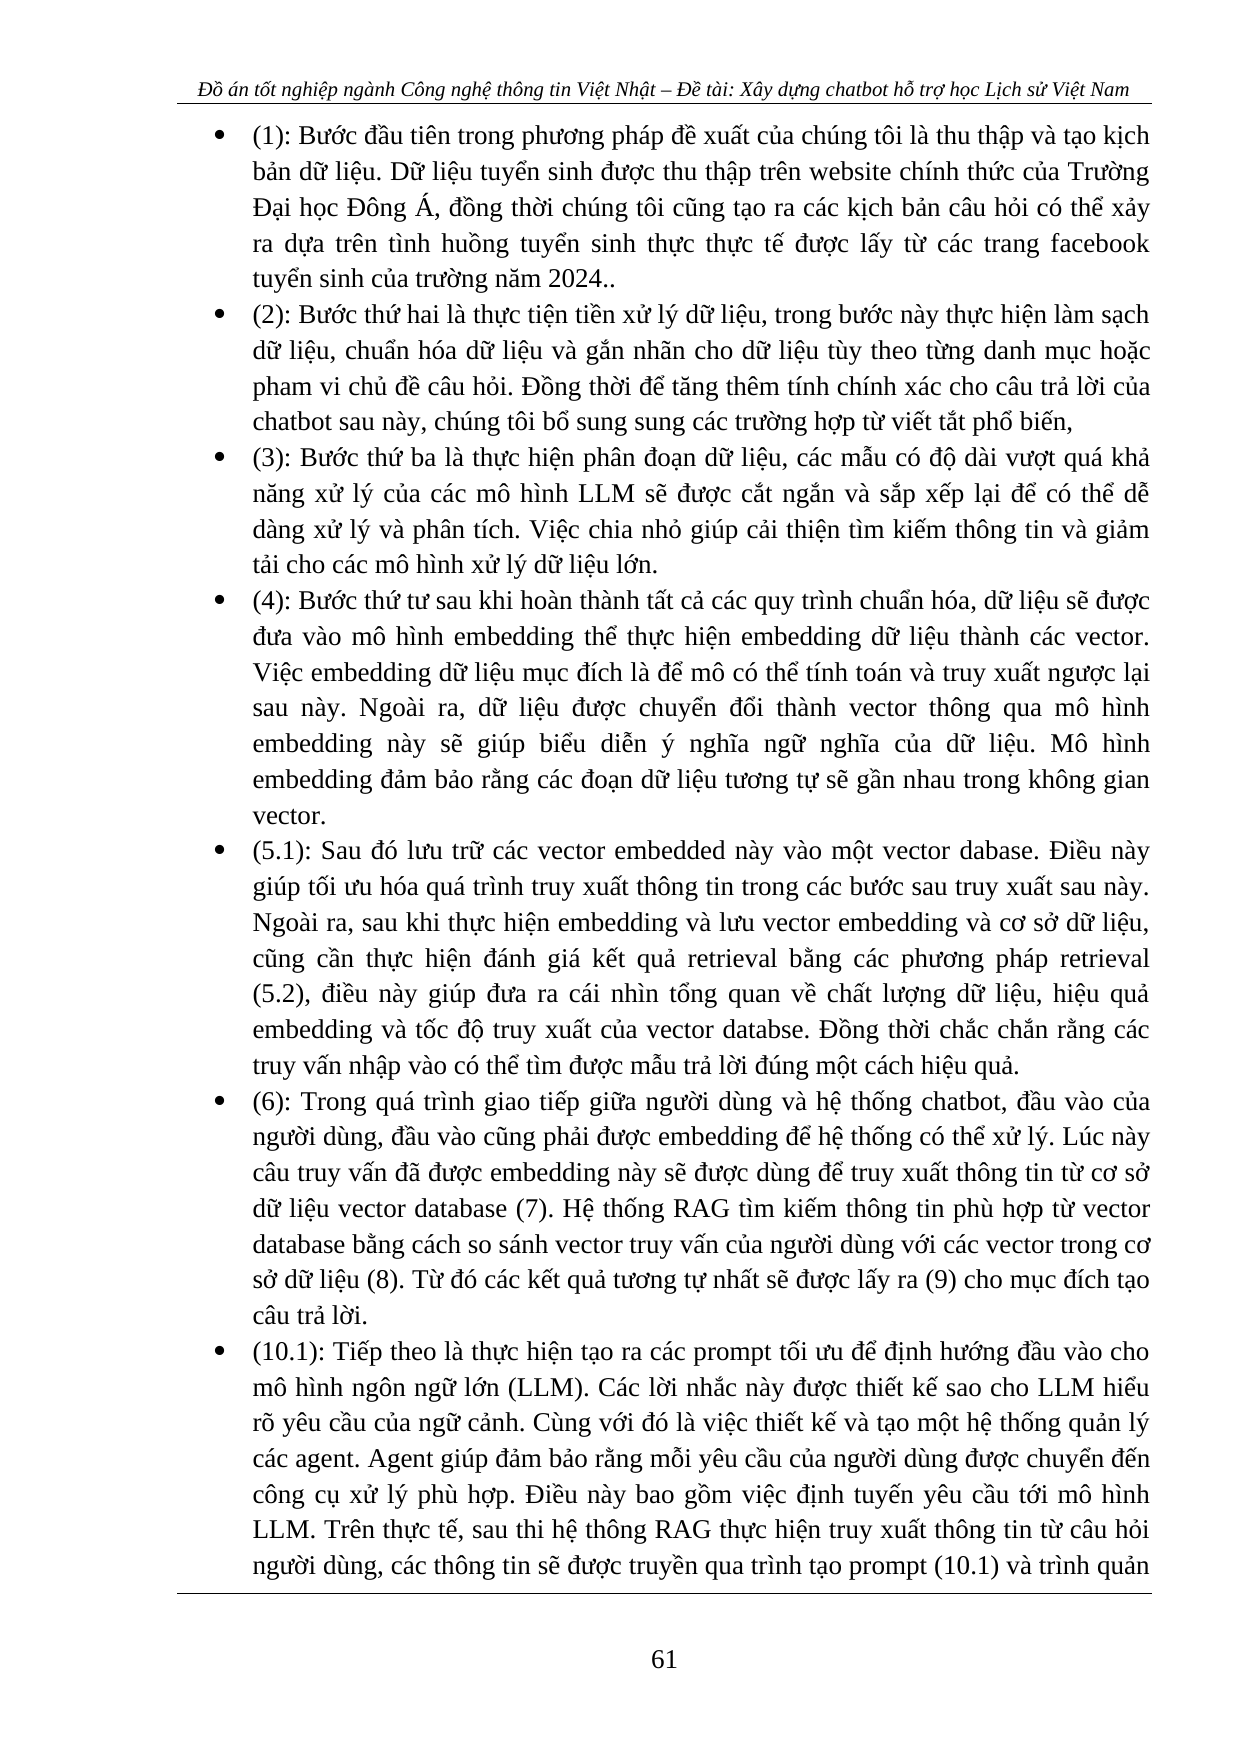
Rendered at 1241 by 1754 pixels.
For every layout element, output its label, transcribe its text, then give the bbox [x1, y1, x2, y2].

list (1): Bước đầu tiên trong phương pháp đề xuất của chúng tôi là thu thập và tạo kịch bản dữ liệu. Dữ liệu tuyển sinh được thu thập trên website chính thức của Trường Đại học Đông Á, đồng thời chúng tôi cũng tạo ra các kịch bản câu hỏi có thể xảy ra dựa trên tình huồng tuyển sinh thực thực tế được lấy từ các trang facebook tuyển sinh của trường năm 2024.. [215, 119, 1152, 294]
list (2): Bước thứ hai là thực tiện tiền xử lý dữ liệu, trong bước này thực hiện làm sạch dữ liệu, chuẩn hóa dữ liệu và gắn nhãn cho dữ liệu tùy theo từng danh mục hoặc pham vi chủ đề câu hỏi. Đồng thời để tăng thêm tính chính xác cho câu trả lời của chatbot sau này, chúng tôi bổ sung sung các trường hợp từ viết tắt phổ biến, [215, 298, 1152, 437]
list (5.1): Sau đó lưu trữ các vector embedded này vào một vector dabase. Điều này giúp tối ưu hóa quá trình truy xuất thông tin trong các bước sau truy xuất sau này. Ngoài ra, sau khi thực hiện embedding và lưu vector embedding và cơ sở dữ liệu, cũng cần thực hiện đánh giá kết quả retrieval bằng các phương pháp retrieval (5.2), điều này giúp đưa ra cái nhìn tổng quan về chất lượng dữ liệu, hiệu quả embedding và tốc độ truy xuất của vector databse. Đồng thời chắc chắn rằng các truy vấn nhập vào có thể tìm được mẫu trả lời đúng một cách hiệu quả. [215, 834, 1152, 1080]
list (3): Bước thứ ba là thực hiện phân đoạn dữ liệu, các mẫu có độ dài vượt quá khả năng xử lý của các mô hình LLM sẽ được cắt ngắn và sắp xếp lại để có thể dễ dàng xử lý và phân tích. Việc chia nhỏ giúp cải thiện tìm kiếm thông tin và giảm tải cho các mô hình xử lý dữ liệu lớn. [215, 441, 1152, 580]
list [215, 1335, 1152, 1581]
list (4): Bước thứ tư sau khi hoàn thành tất cả các quy trình chuẩn hóa, dữ liệu sẽ được đưa vào mô hình embedding thể thực hiện embedding dữ liệu thành các vector. Việc embedding dữ liệu mục đích là để mô có thể tính toán và truy xuất ngược lại sau này. Ngoài ra, dữ liệu được chuyển đổi thành vector thông qua mô hình embedding này sẽ giúp biểu diễn ý nghĩa ngữ nghĩa của dữ liệu. Mô hình embedding đảm bảo rằng các đoạn dữ liệu tương tự sẽ gần nhau trong không gian vector. [215, 584, 1152, 830]
list (6): Trong quá trình giao tiếp giữa người dùng và hệ thống chatbot, đầu vào của người dùng, đầu vào cũng phải được embedding để hệ thống có thể xử lý. Lúc này câu truy vấn đã được embedding này sẽ được dùng để truy xuất thông tin từ cơ sở dữ liệu vector database (7). Hệ thống RAG tìm kiếm thông tin phù hợp từ vector database bằng cách so sánh vector truy vấn của người dùng với các vector trong cơ sở dữ liệu (8). Từ đó các kết quả tương tự nhất sẽ được lấy ra (9) cho mục đích tạo câu trả lời. [215, 1085, 1152, 1330]
